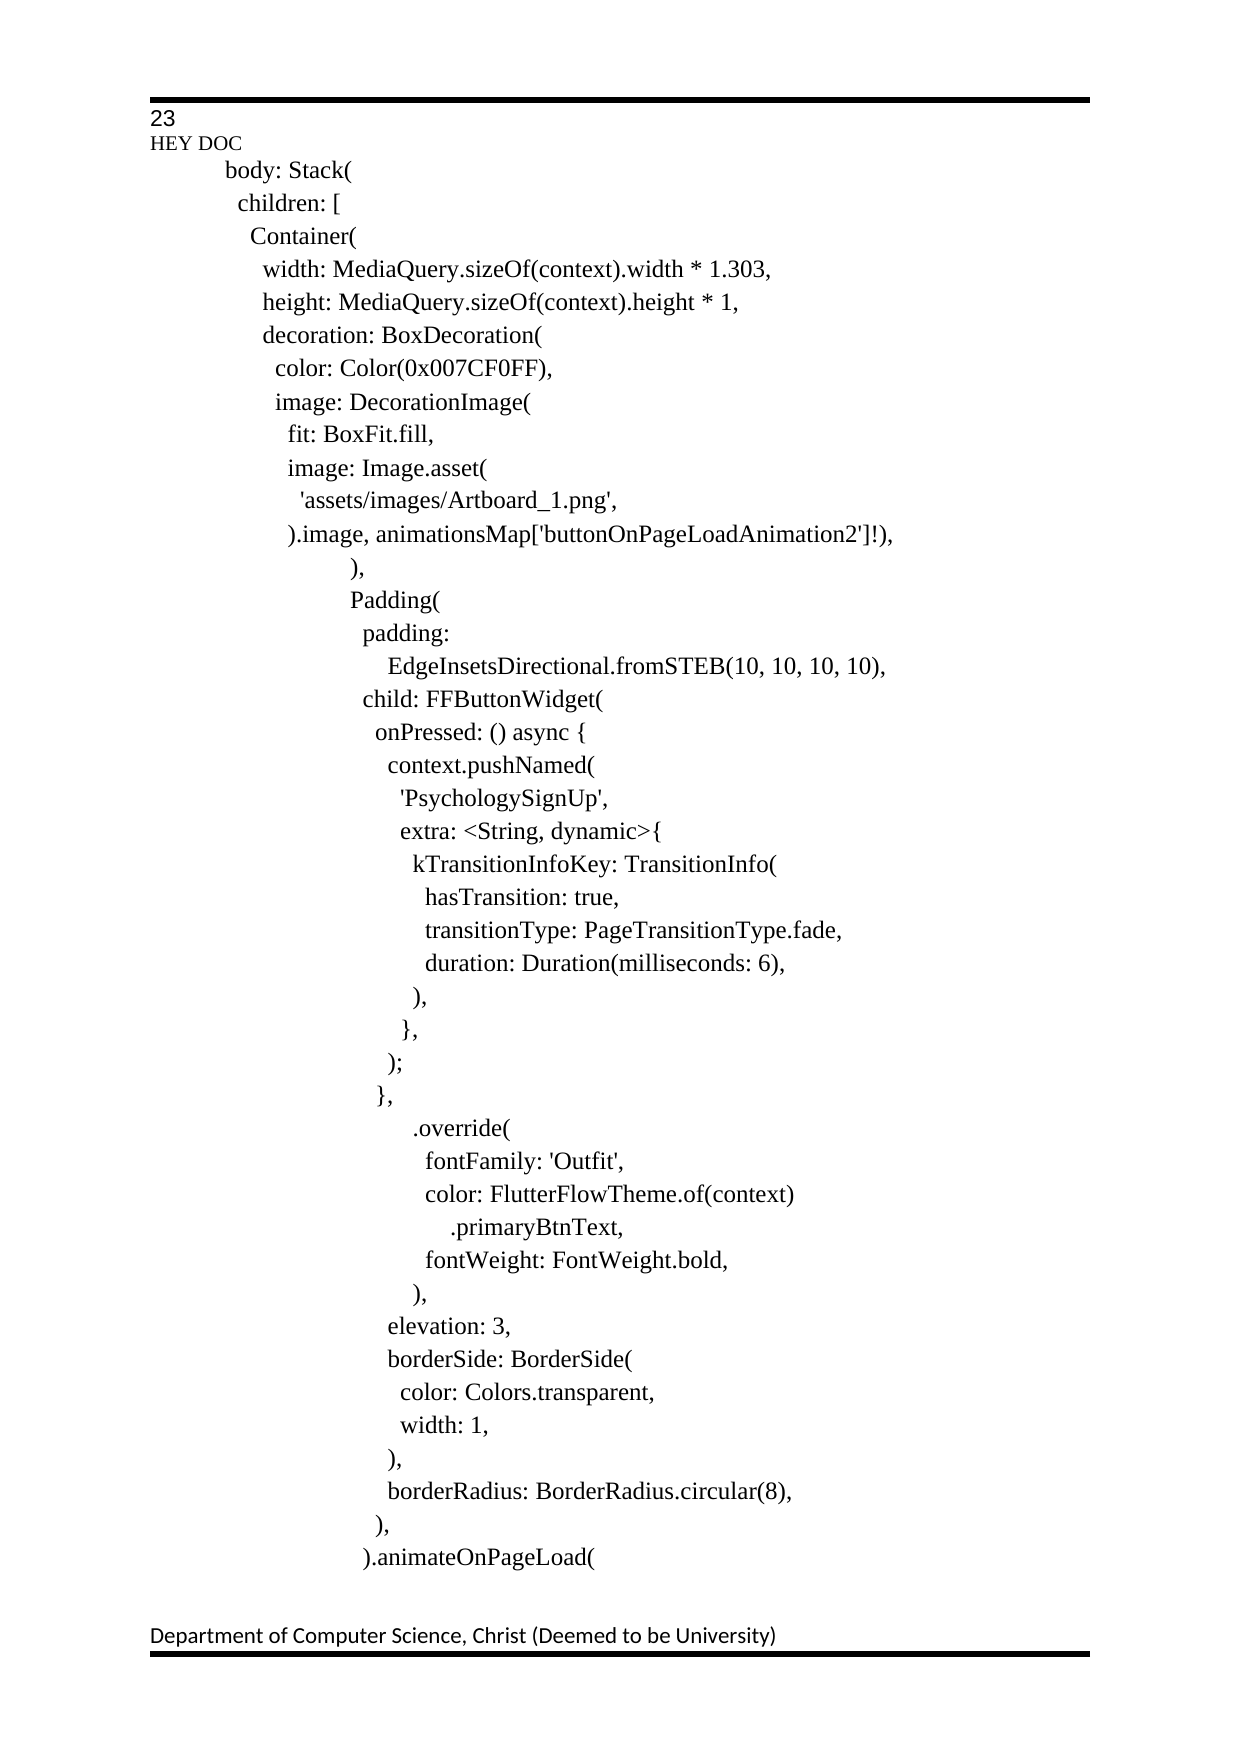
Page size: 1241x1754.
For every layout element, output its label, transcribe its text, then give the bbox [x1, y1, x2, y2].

list .override( [187, 1113, 1090, 1142]
list 'PsychologySignUp', [187, 783, 1090, 812]
list body: Stack( [187, 155, 1090, 184]
list }, [187, 1080, 1090, 1109]
list duration: Duration(milliseconds: 6), [187, 948, 1090, 977]
list decoration: BoxDecoration( [187, 321, 1090, 349]
list ), [187, 552, 1090, 580]
list ), [187, 1443, 1090, 1472]
list height: MediaQuery.sizeOf(context).height * 1, [187, 287, 1090, 316]
list width: MediaQuery.sizeOf(context).width * 1.303, [187, 254, 1090, 283]
list ), [187, 1278, 1090, 1307]
list }, [187, 1014, 1090, 1043]
list EdgeInsetsDirectional.fromSTEB(10, 10, 10, 10), [187, 651, 1090, 679]
list 'assets/images/Artboard_1.png', [187, 486, 1090, 514]
list fit: BoxFit.fill, [187, 419, 1090, 448]
list color: Colors.transparent, [187, 1377, 1090, 1406]
list hasTransition: true, [187, 882, 1090, 911]
list borderRadius: BorderRadius.circular(8), [187, 1476, 1090, 1505]
list ).image, animationsMap['buttonOnPageLoadAnimation2']!), [187, 519, 1090, 547]
list elevation: 3, [187, 1311, 1090, 1340]
list context.pushNamed( [187, 750, 1090, 778]
list ).animateOnPageLoad( [187, 1542, 1090, 1571]
list kTransitionInfoKey: TransitionInfo( [187, 849, 1090, 878]
list onPressed: () async { [187, 717, 1090, 746]
list padding: [187, 618, 1090, 646]
list extra: <String, dynamic>{ [187, 816, 1090, 844]
list Padding( [187, 585, 1090, 613]
list ), [187, 981, 1090, 1010]
list image: DecorationImage( [187, 387, 1090, 415]
list borderSide: BorderSide( [187, 1344, 1090, 1373]
list width: 1, [187, 1410, 1090, 1439]
list color: FlutterFlowTheme.of(context) [187, 1179, 1090, 1208]
list ), [187, 1509, 1090, 1538]
list fontWeight: FontWeight.bold, [187, 1245, 1090, 1274]
list child: FFButtonWidget( [187, 684, 1090, 712]
list color: Color(0x007CF0FF), [187, 353, 1090, 382]
list image: Image.asset( [187, 453, 1090, 481]
list ); [187, 1047, 1090, 1076]
list .primaryBtnText, [187, 1212, 1090, 1241]
list Container( [187, 221, 1090, 250]
list fontFamily: 'Outfit', [187, 1146, 1090, 1175]
list children: [ [187, 188, 1090, 217]
list transitionType: PageTransitionType.fade, [187, 915, 1090, 944]
